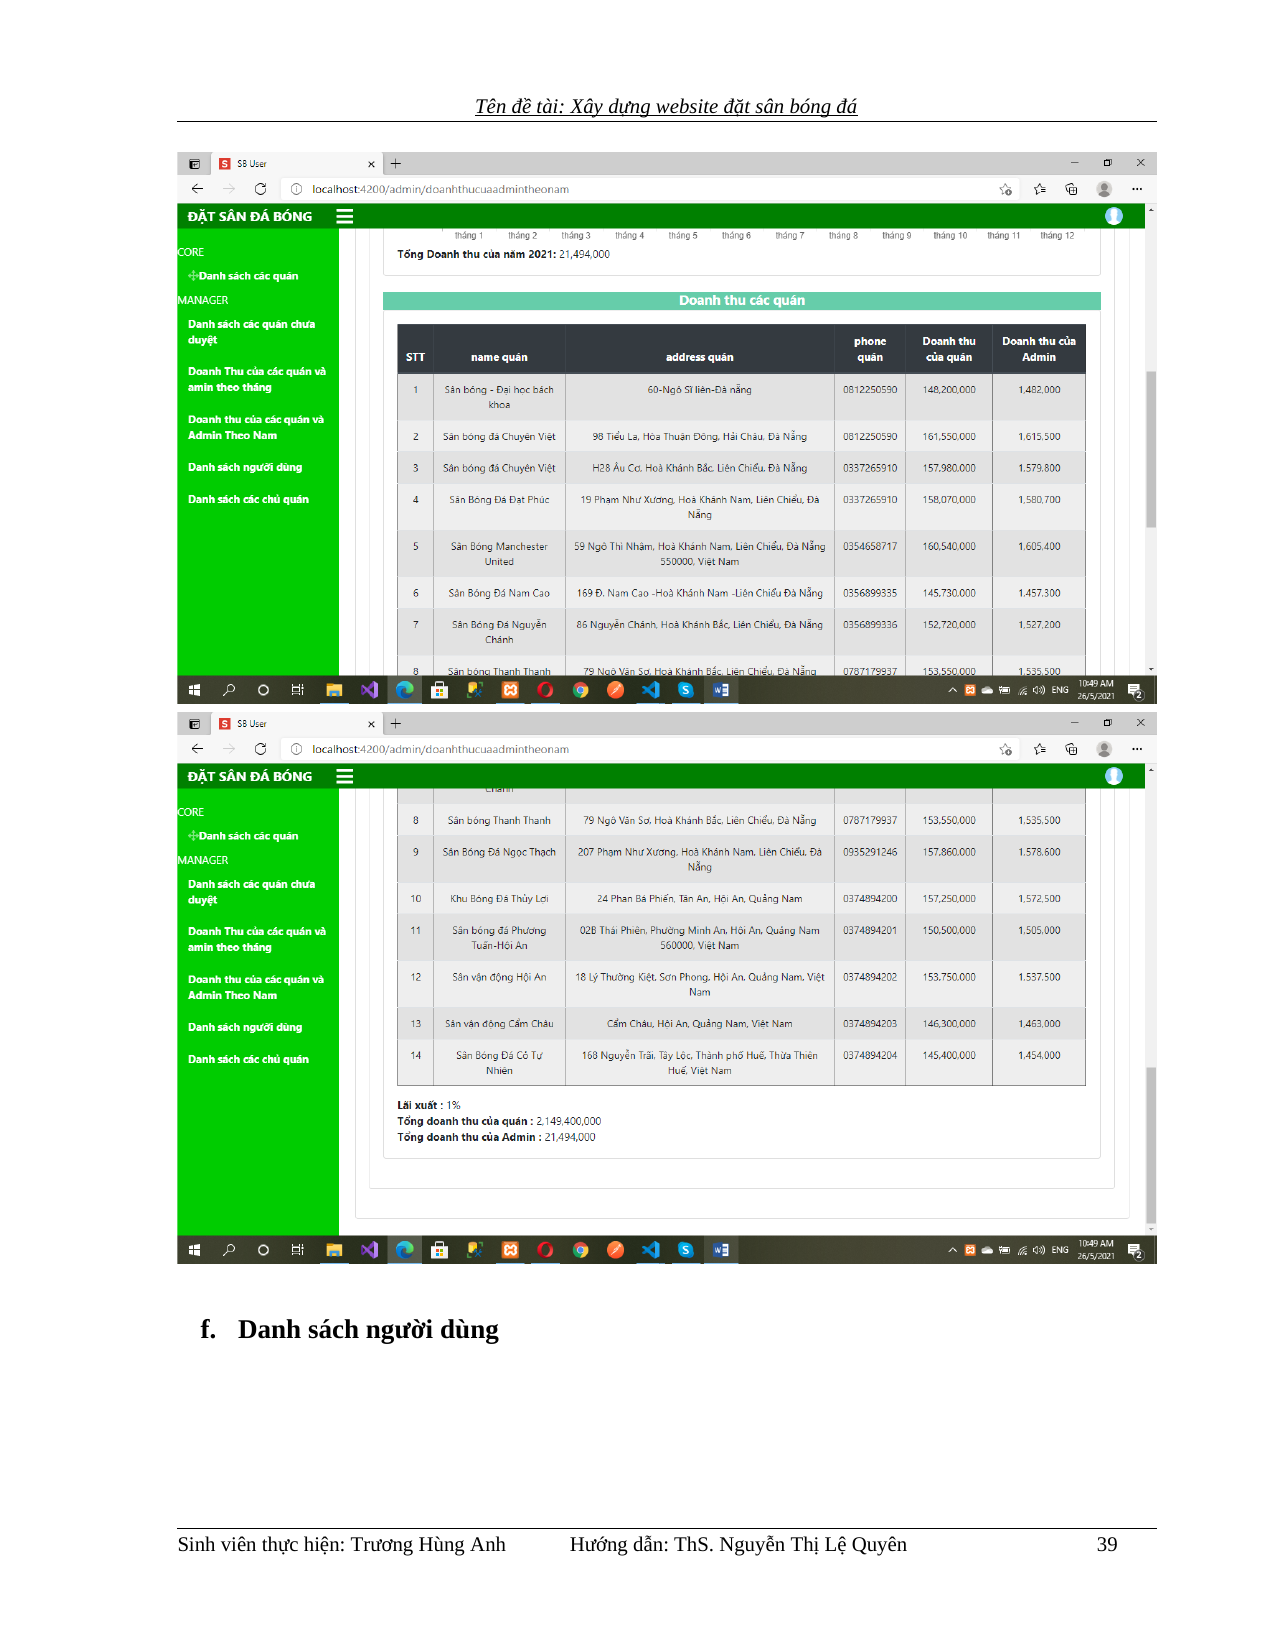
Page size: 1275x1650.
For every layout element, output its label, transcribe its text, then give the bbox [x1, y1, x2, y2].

picture [177, 712, 1157, 1264]
picture [177, 152, 1157, 704]
list Danh sách người dùng [200, 1313, 1157, 1344]
